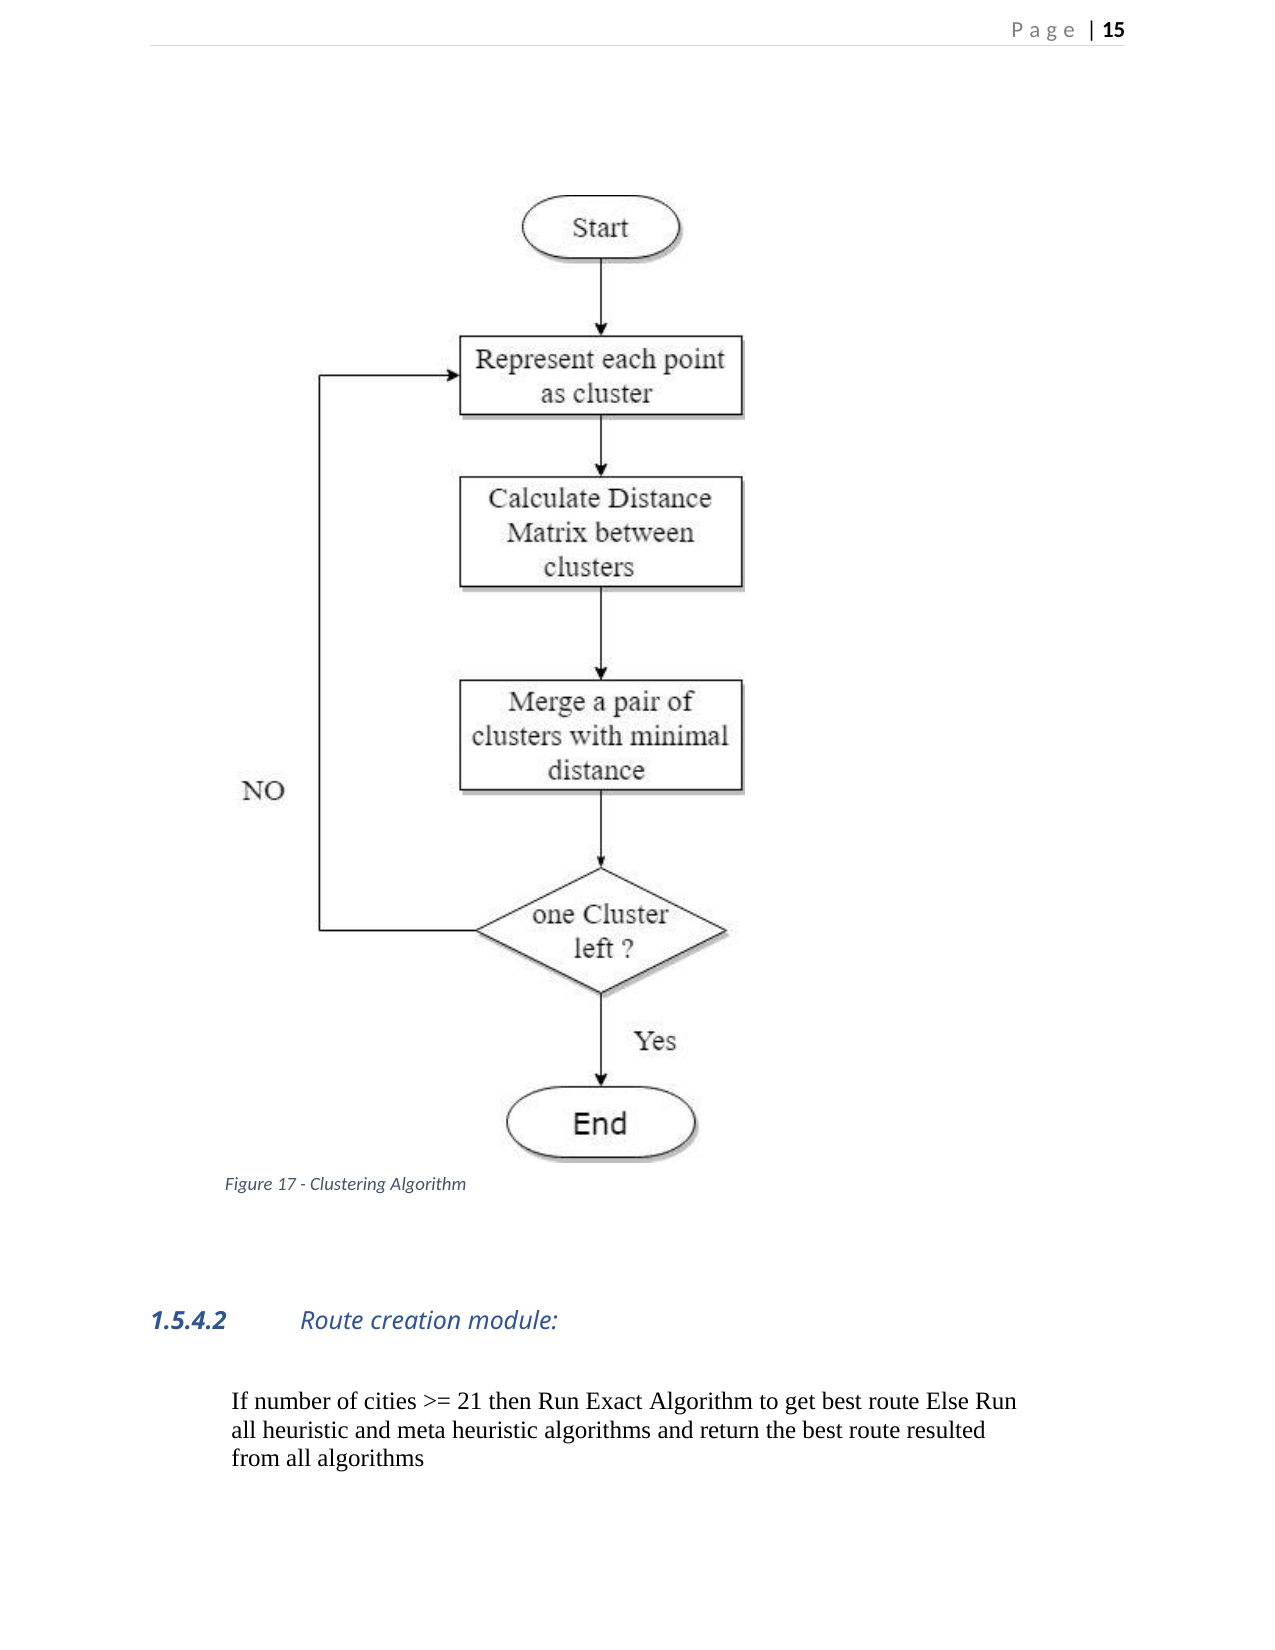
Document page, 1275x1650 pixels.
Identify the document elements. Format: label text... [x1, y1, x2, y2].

picture [225, 195, 745, 1163]
subtitle Route creation module: [150, 1303, 1125, 1337]
text If number of cities >= 21 then Run Exact Algorithm to get best route Else Run all heuristic and meta heuristic algorithms and return the best route resulted from all algorithms [231, 1387, 1039, 1472]
